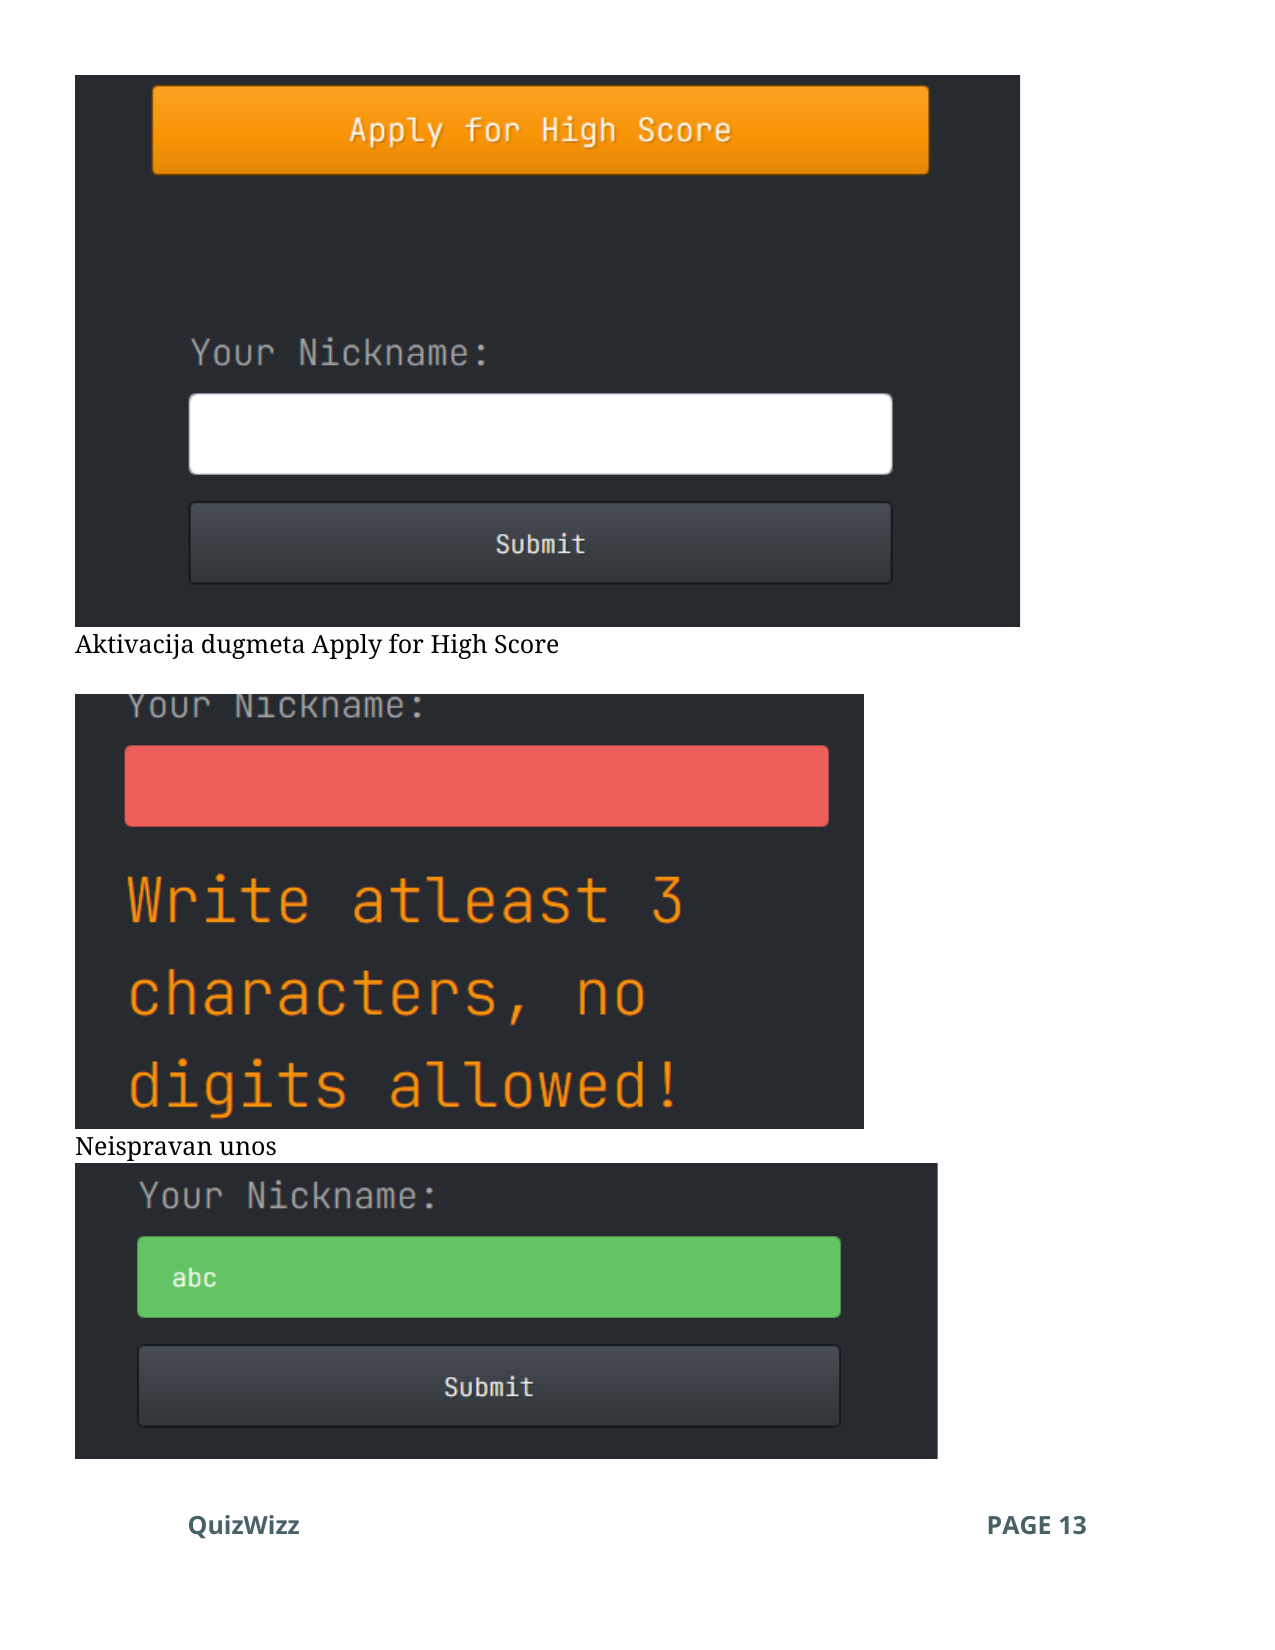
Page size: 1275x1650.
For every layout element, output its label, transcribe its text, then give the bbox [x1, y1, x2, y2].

picture [75, 75, 1021, 627]
picture [75, 1163, 938, 1459]
text Neispravan unos [75, 1129, 1200, 1163]
text Aktivacija dugmeta Apply for High Score [75, 627, 1200, 661]
picture [75, 694, 864, 1129]
